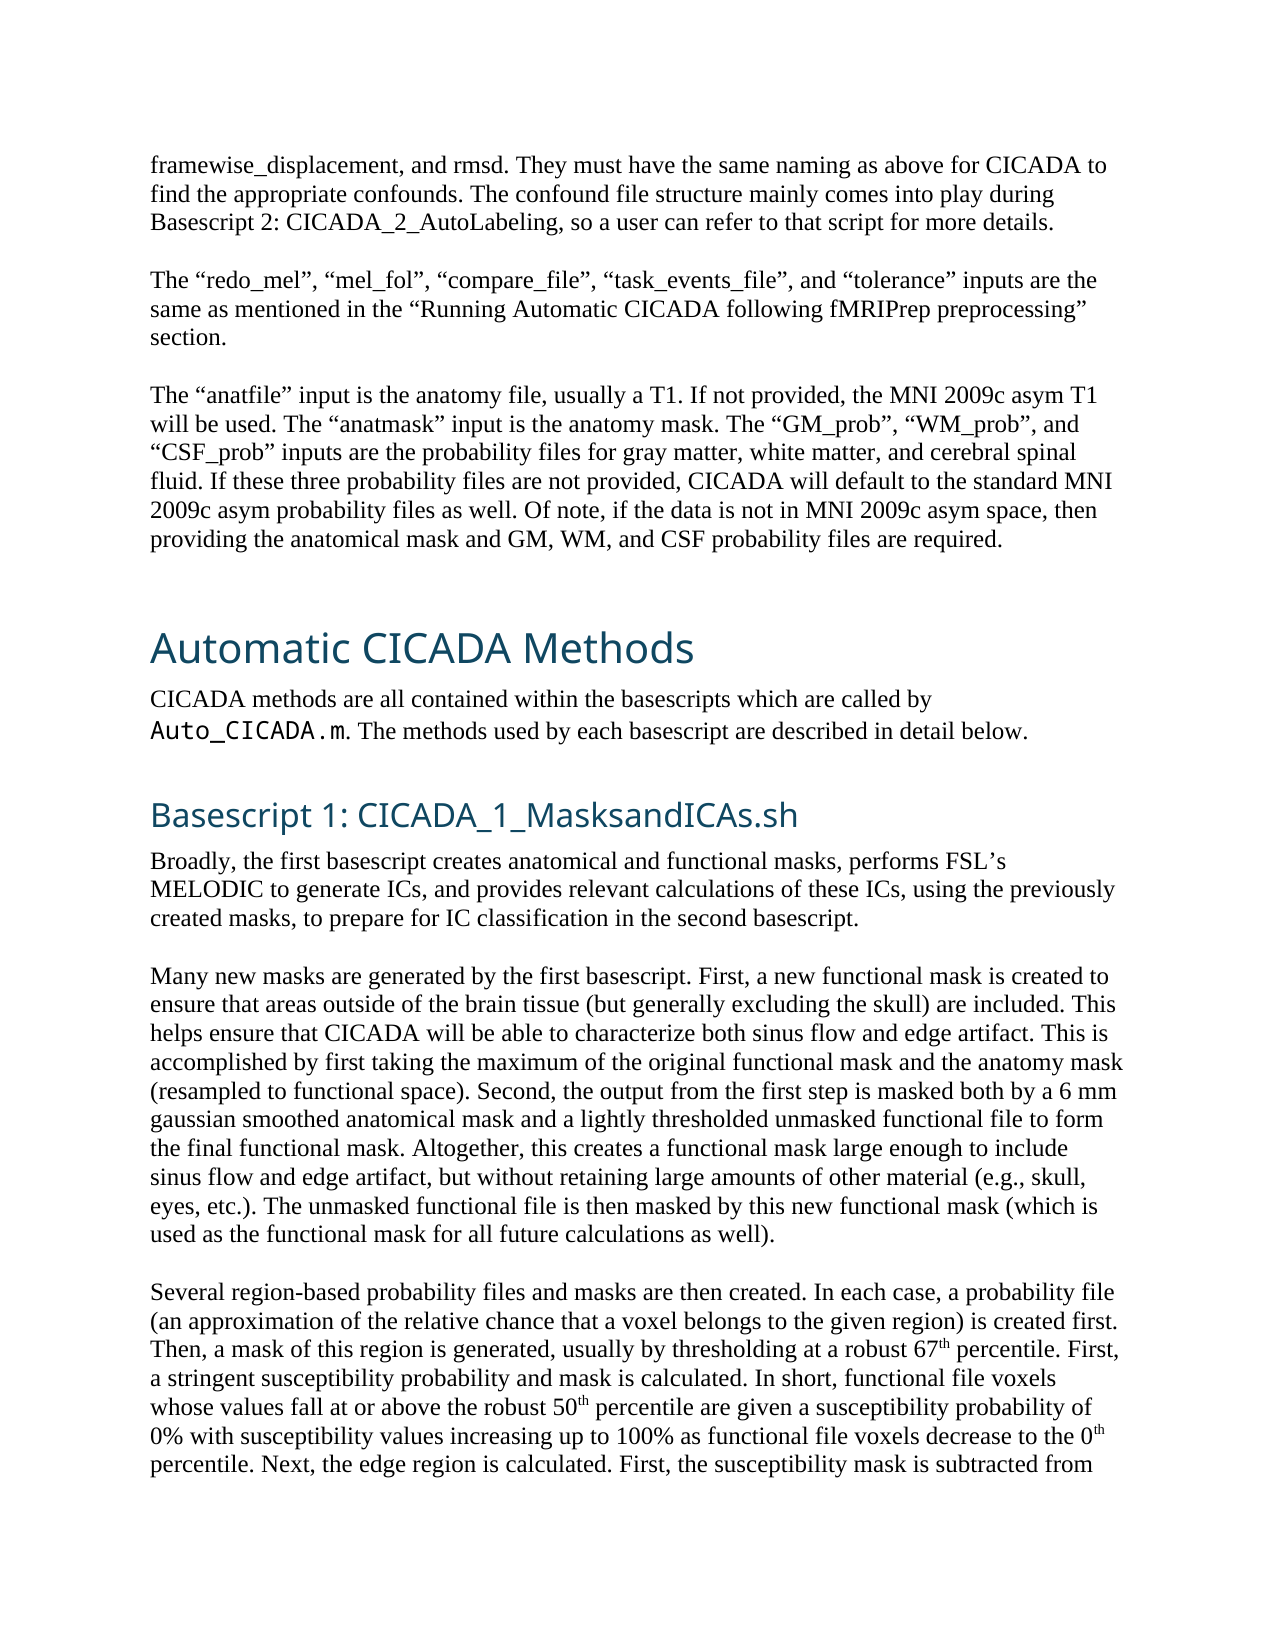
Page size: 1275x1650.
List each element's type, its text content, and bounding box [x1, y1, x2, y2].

text Many new masks are generated by the first basescript. First, a new functional mask is created to ensure that areas outside of the brain tissue (but generally excluding the skull) are included. This helps ensure that CICADA will be able to characterize both sinus flow and edge artifact. This is accomplished by first taking the maximum of the original functional mask and the anatomy mask (resampled to functional space). Second, the output from the first step is masked both by a 6 mm gaussian smoothed anatomical mask and a lightly thresholded unmasked functional file to form the final functional mask. Altogether, this creates a functional mask large enough to include sinus flow and edge artifact, but without retaining large amounts of other material (e.g., skull, eyes, etc.). The unmasked functional file is then masked by this new functional mask (which is used as the functional mask for all future calculations as well). [150, 961, 1125, 1248]
text Broadly, the first basescript creates anatomical and functional masks, performs FSL’s MELODIC to generate ICs, and provides relevant calculations of these ICs, using the previously created masks, to prepare for IC classification in the second basescript. [150, 846, 1125, 932]
subtitle Automatic CICADA Methods [150, 619, 1125, 676]
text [150, 150, 1125, 236]
text The “anatfile” input is the anatomy file, usually a T1. If not provided, the MNI 2009c asym T1 will be used. The “anatmask” input is the anatomy mask. The “GM_prob”, “WM_prob”, and “CSF_prob” inputs are the probability files for gray matter, white matter, and cerebral spinal fluid. If these three probability files are not provided, CICADA will default to the standard MNI 2009c asym probability files as well. Of note, if the data is not in MNI 2009c asym space, then providing the anatomical mask and GM, WM, and CSF probability files are required. [150, 380, 1125, 552]
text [150, 1277, 1125, 1478]
text CICADA methods are all contained within the basescripts which are called by Auto_CICADA.m. The methods used by each basescript are described in detail below. [150, 684, 1125, 747]
text The “redo_mel”, “mel_fol”, “compare_file”, “task_events_file”, and “tolerance” inputs are the same as mentioned in the “Running Automatic CICADA following fMRIPrep preprocessing” section. [150, 265, 1125, 351]
subtitle Basescript 1: CICADA_1_MasksandICAs.sh [150, 792, 1125, 837]
